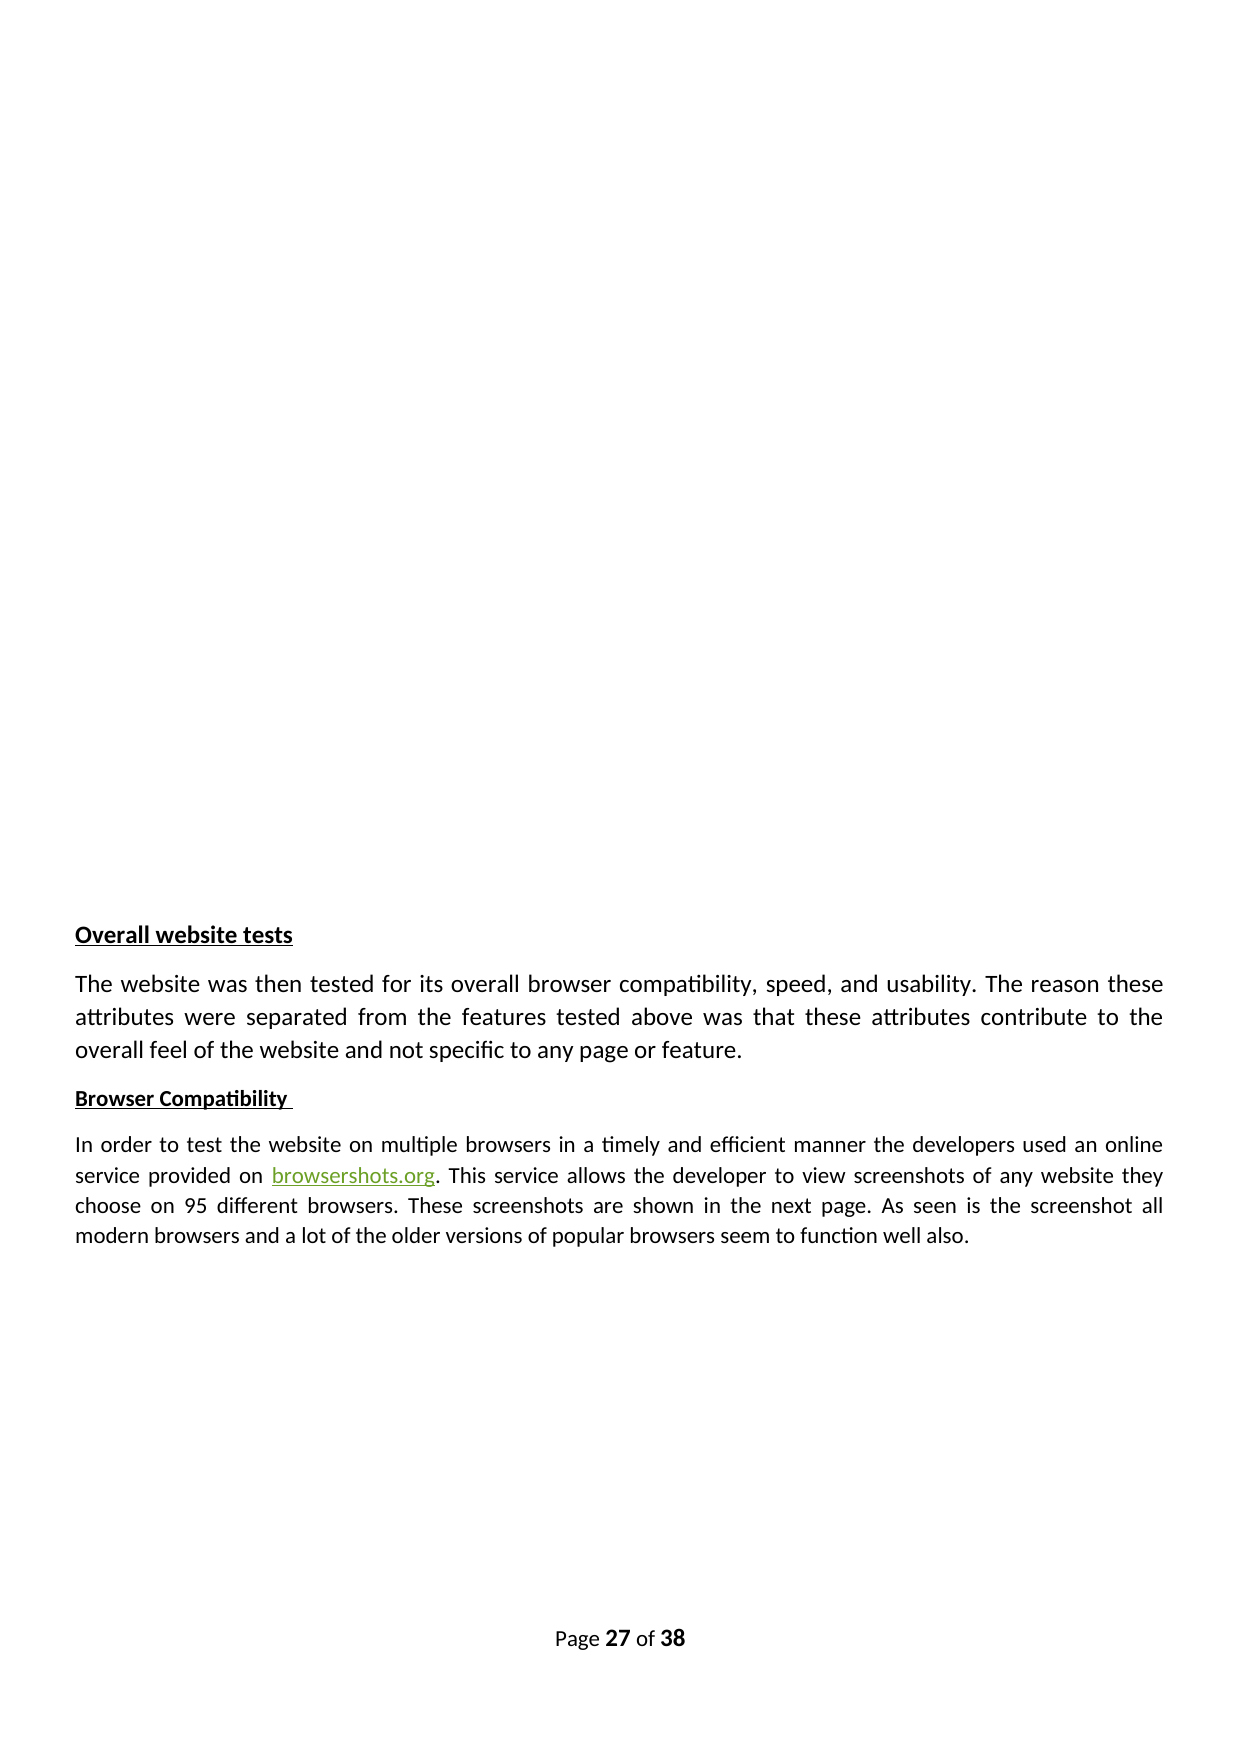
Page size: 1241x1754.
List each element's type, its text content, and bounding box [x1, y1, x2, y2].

text In order to test the website on multiple browsers in a timely and efficient manner the developers used an online service provided on browsershots.org. This service allows the developer to view screenshots of any website they choose on 95 different browsers. These screenshots are shown in the next page. As seen is the screenshot all modern browsers and a lot of the older versions of popular browsers seem to function well also. [75, 1177, 1165, 1296]
text The website was then tested for its overall browser compatibility, speed, and usability. The reason these attributes were separated from the features tested above was that these attributes contribute to the overall feel of the website and not specific to any page or feature. [75, 1015, 1165, 1112]
text Overall website tests [75, 966, 1165, 996]
text Browser Compatibility [75, 1131, 1165, 1159]
